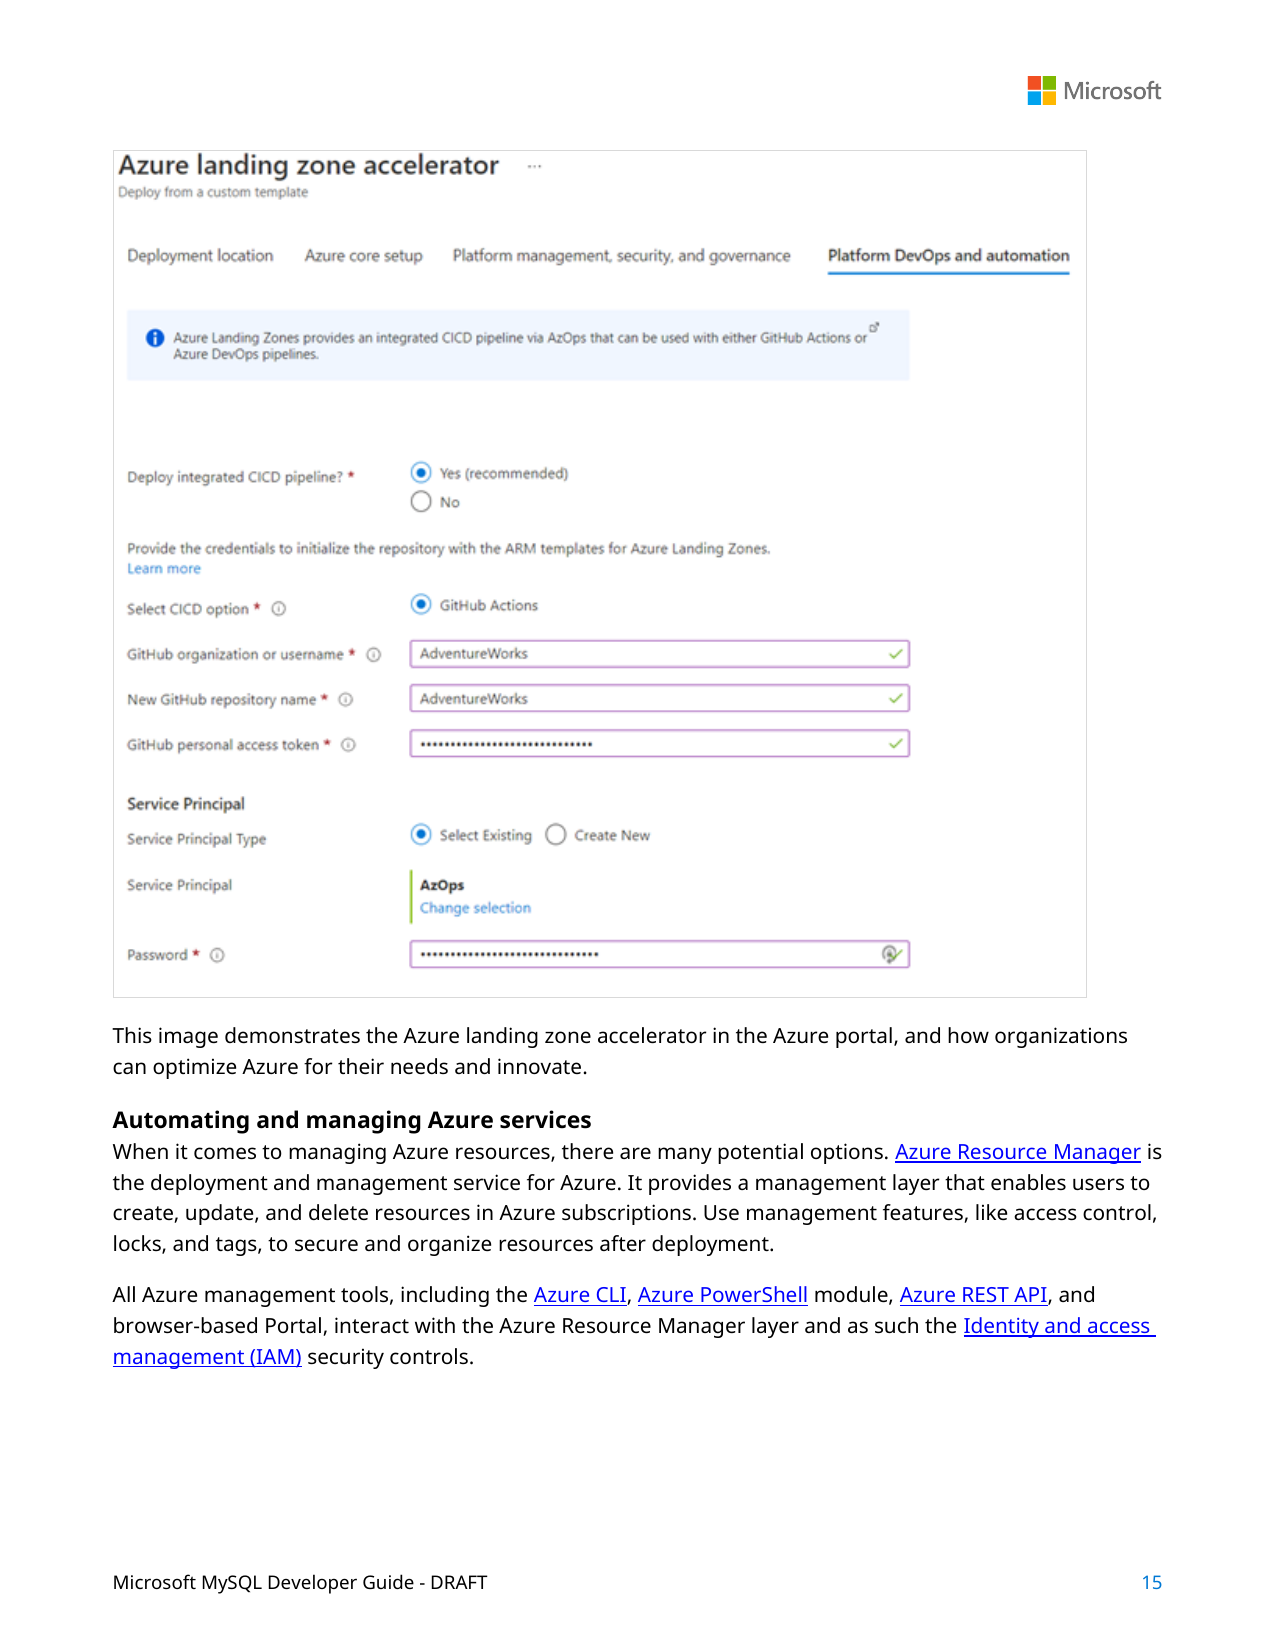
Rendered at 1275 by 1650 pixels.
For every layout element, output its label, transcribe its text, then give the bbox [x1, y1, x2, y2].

subtitle Automating and managing Azure services [112, 1103, 1162, 1135]
picture [1026, 75, 1163, 107]
text When it comes to managing Azure resources, there are many potential options. Azure Resource Manager is the deployment and management service for Azure. It provides a management layer that enables users to create, update, and delete resources in Azure subscriptions. Use management features, like access control, locks, and tags, to secure and organize resources after deployment. [112, 1137, 1162, 1258]
text All Azure management tools, including the Azure CLI, Azure PowerShell module, Azure REST API, and browser-based Portal, interact with the Azure Resource Manager layer and as such the Identity and access management (IAM) security controls. [112, 1281, 1162, 1370]
text This image demonstrates the Azure landing zone accelerator in the Azure portal, and how organizations can optimize Azure for their needs and innovate. [112, 1021, 1162, 1081]
picture [114, 151, 1086, 997]
